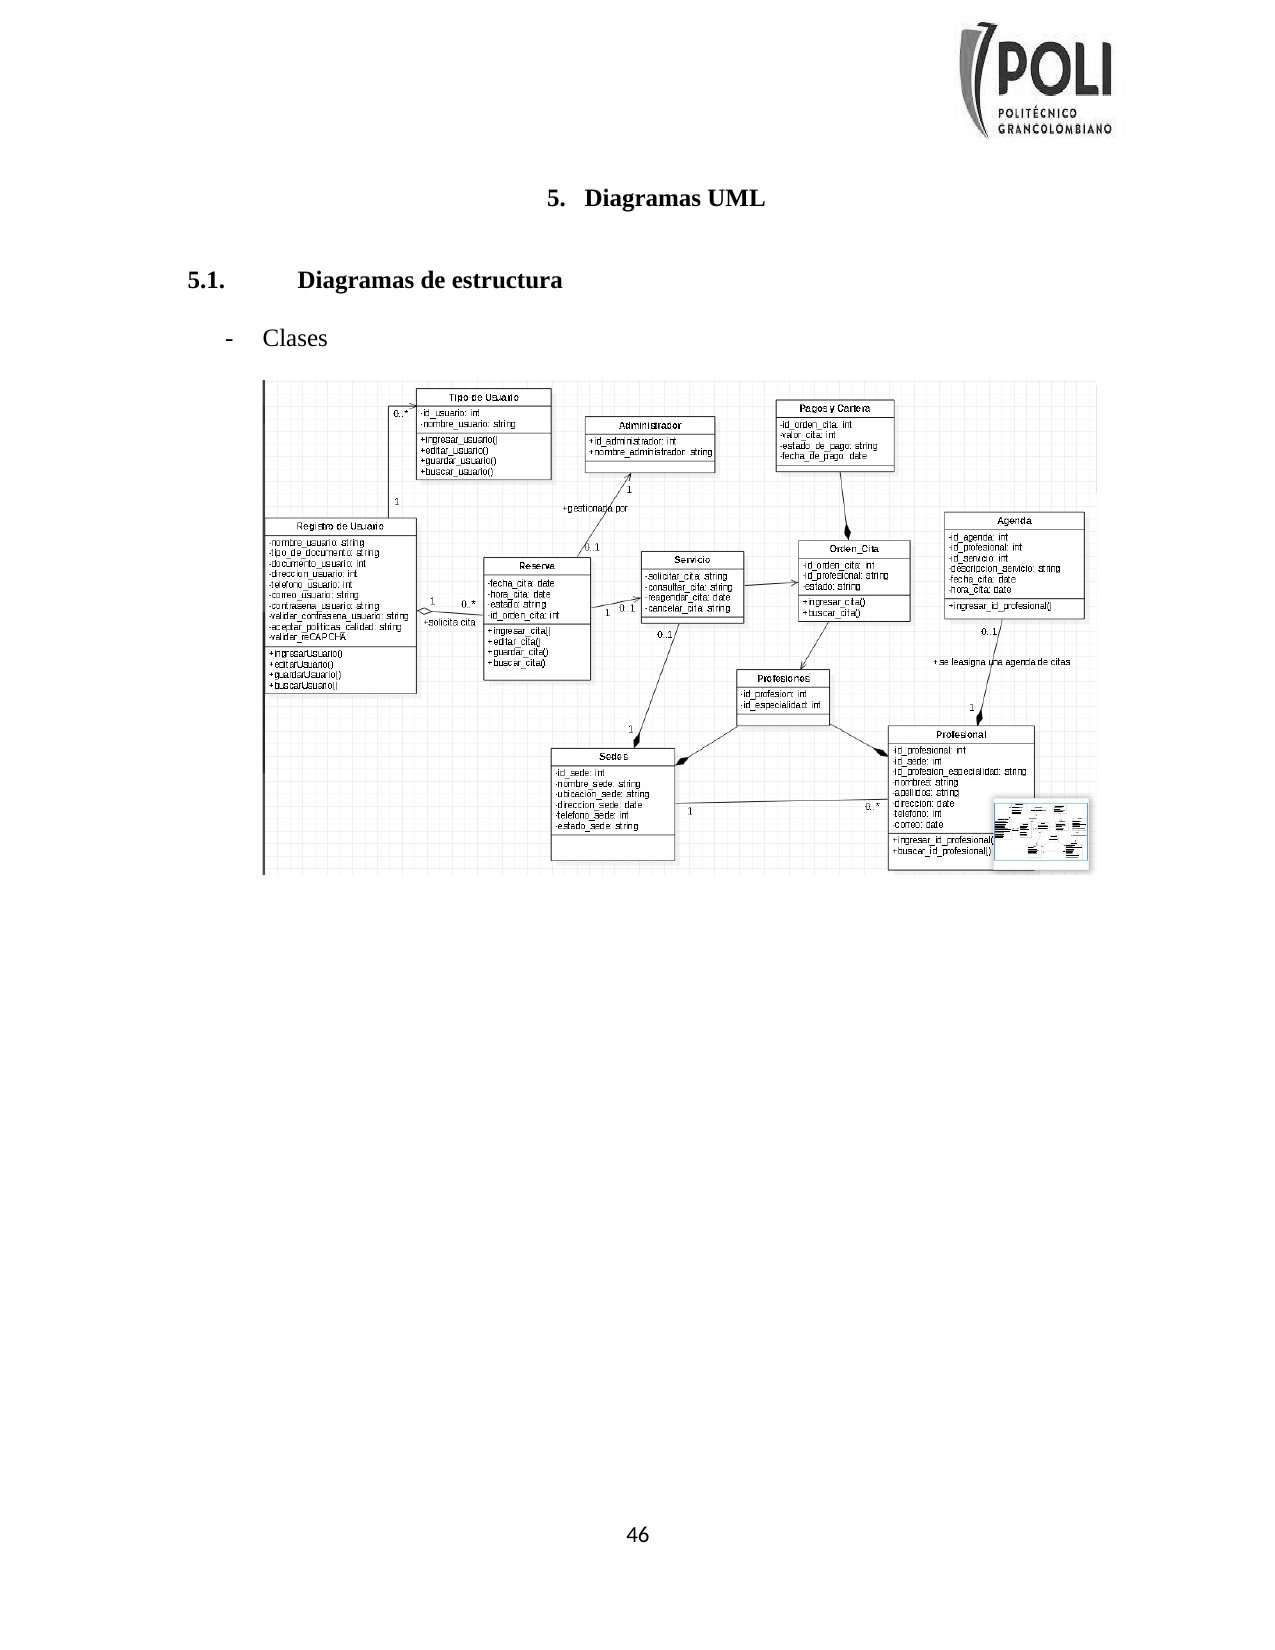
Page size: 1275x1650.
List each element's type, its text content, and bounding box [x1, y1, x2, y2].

picture [946, 16, 1125, 154]
subtitle Diagramas UML [187, 183, 1125, 212]
picture [262, 380, 1097, 875]
subtitle Diagramas de estructura [187, 265, 1125, 294]
list Clases [225, 323, 1125, 352]
